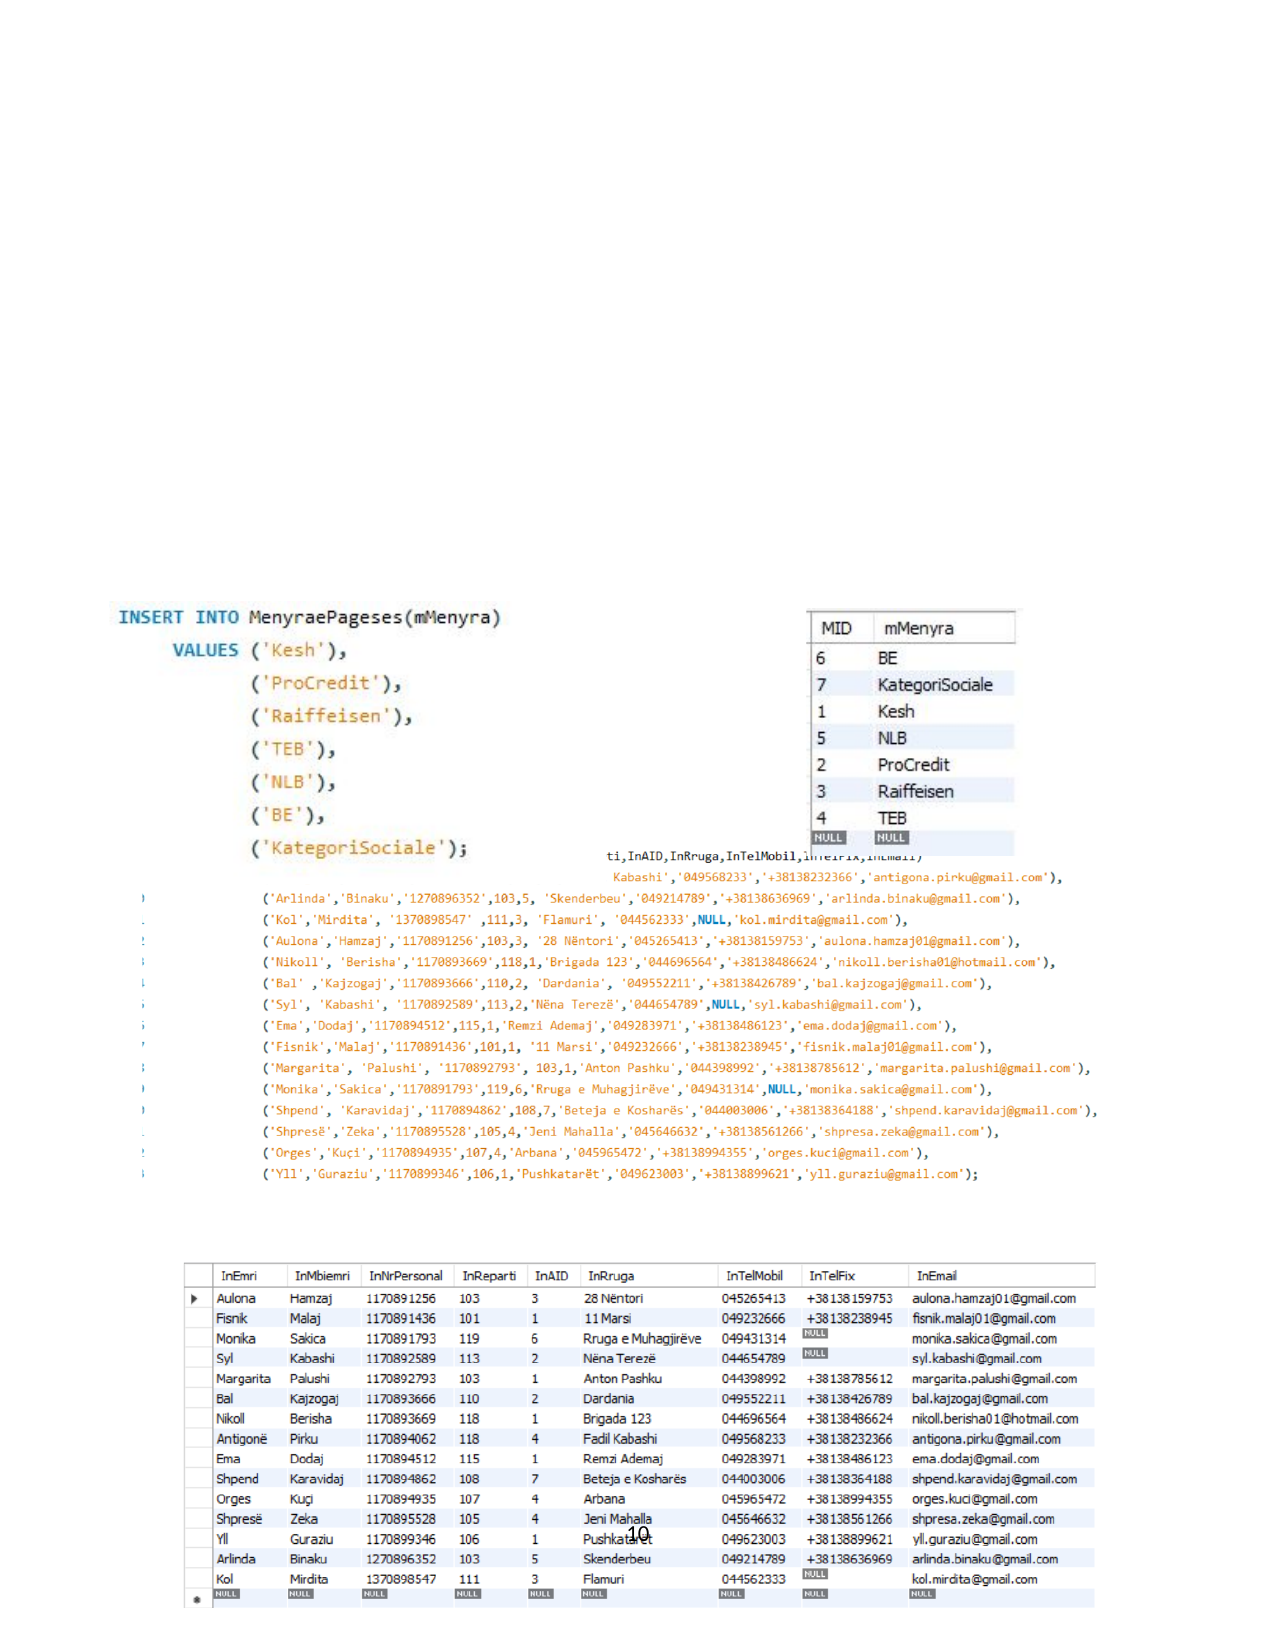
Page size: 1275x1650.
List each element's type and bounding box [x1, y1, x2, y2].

picture [183, 1262, 1098, 1608]
picture [109, 601, 1118, 1181]
